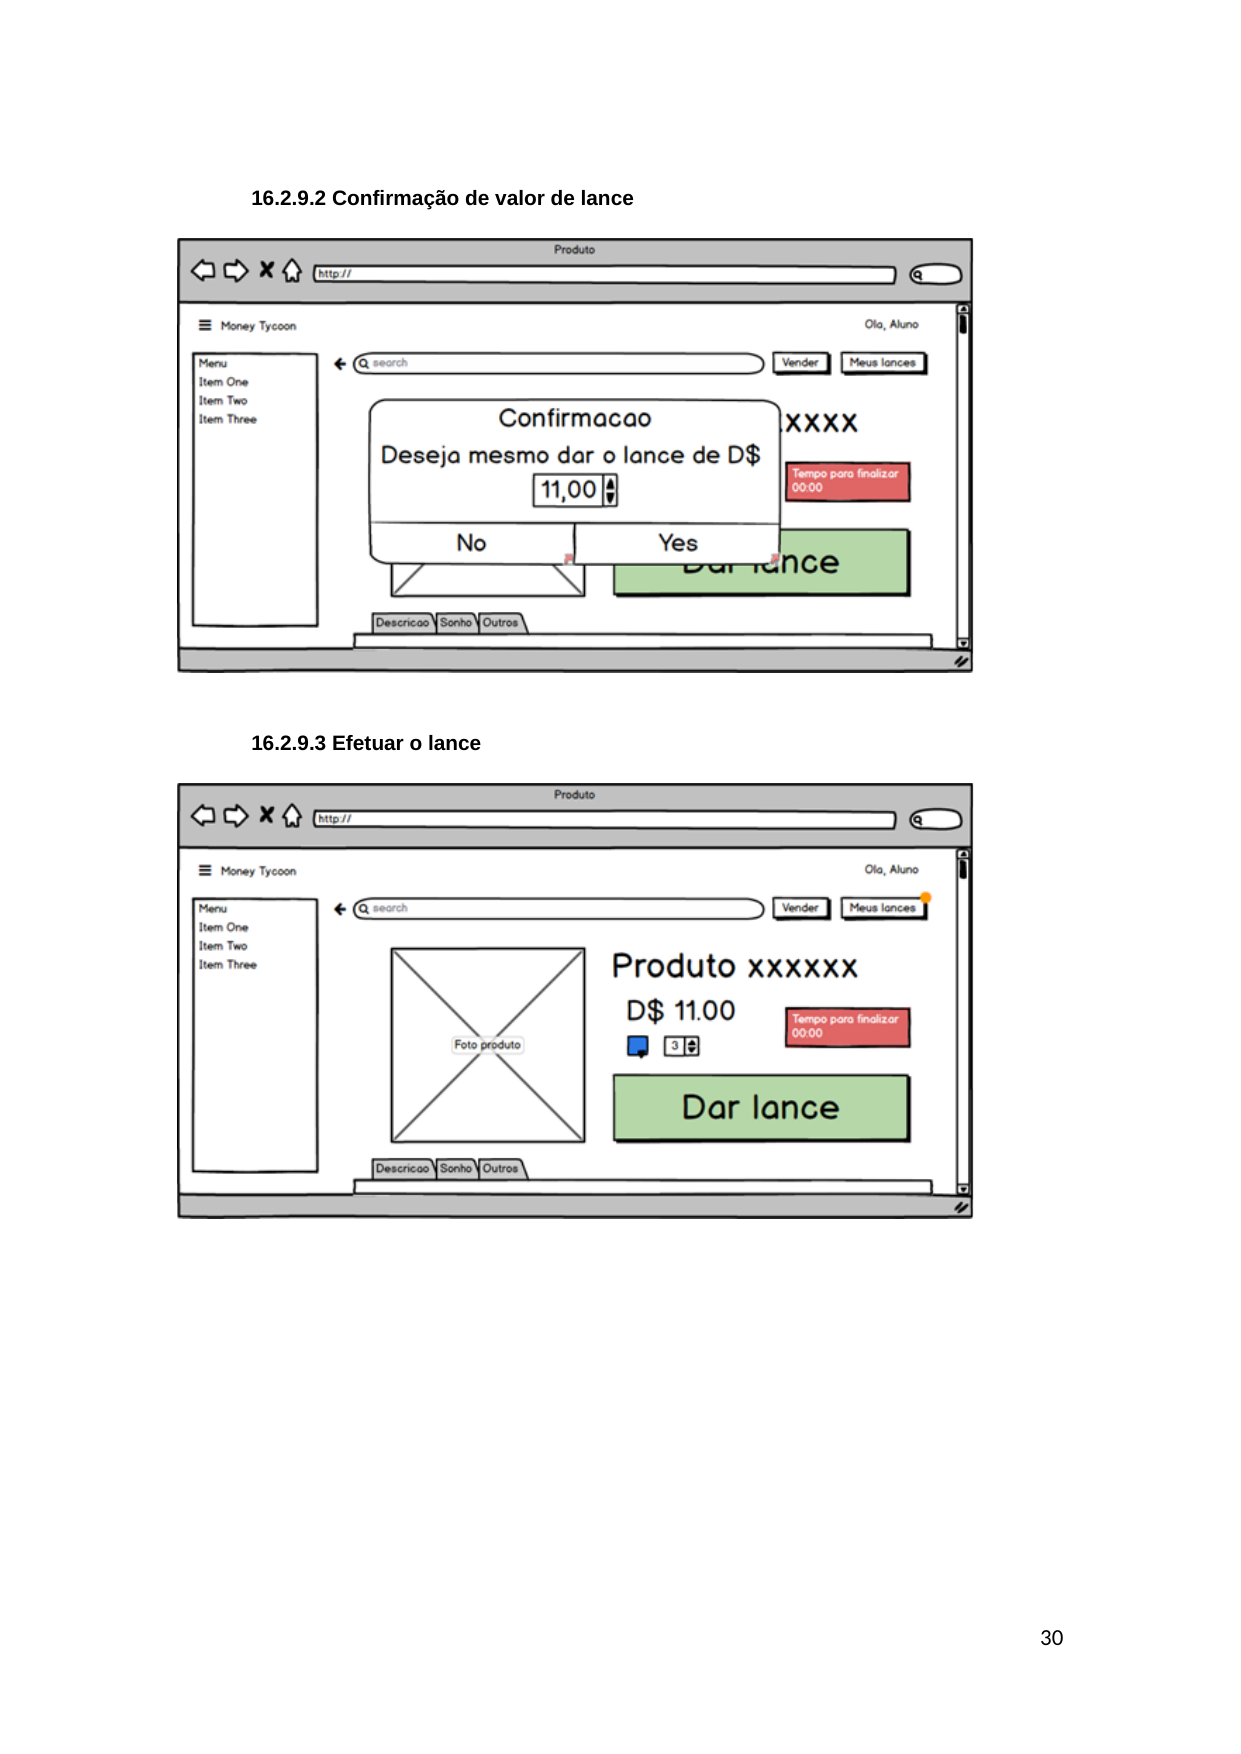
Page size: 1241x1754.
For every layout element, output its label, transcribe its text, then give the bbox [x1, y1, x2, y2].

picture [177, 238, 974, 673]
text 16.2.9.2 Confirmação de valor de lance [177, 186, 1063, 209]
text 16.2.9.3 Efetuar o lance [177, 731, 1063, 755]
picture [177, 783, 974, 1219]
